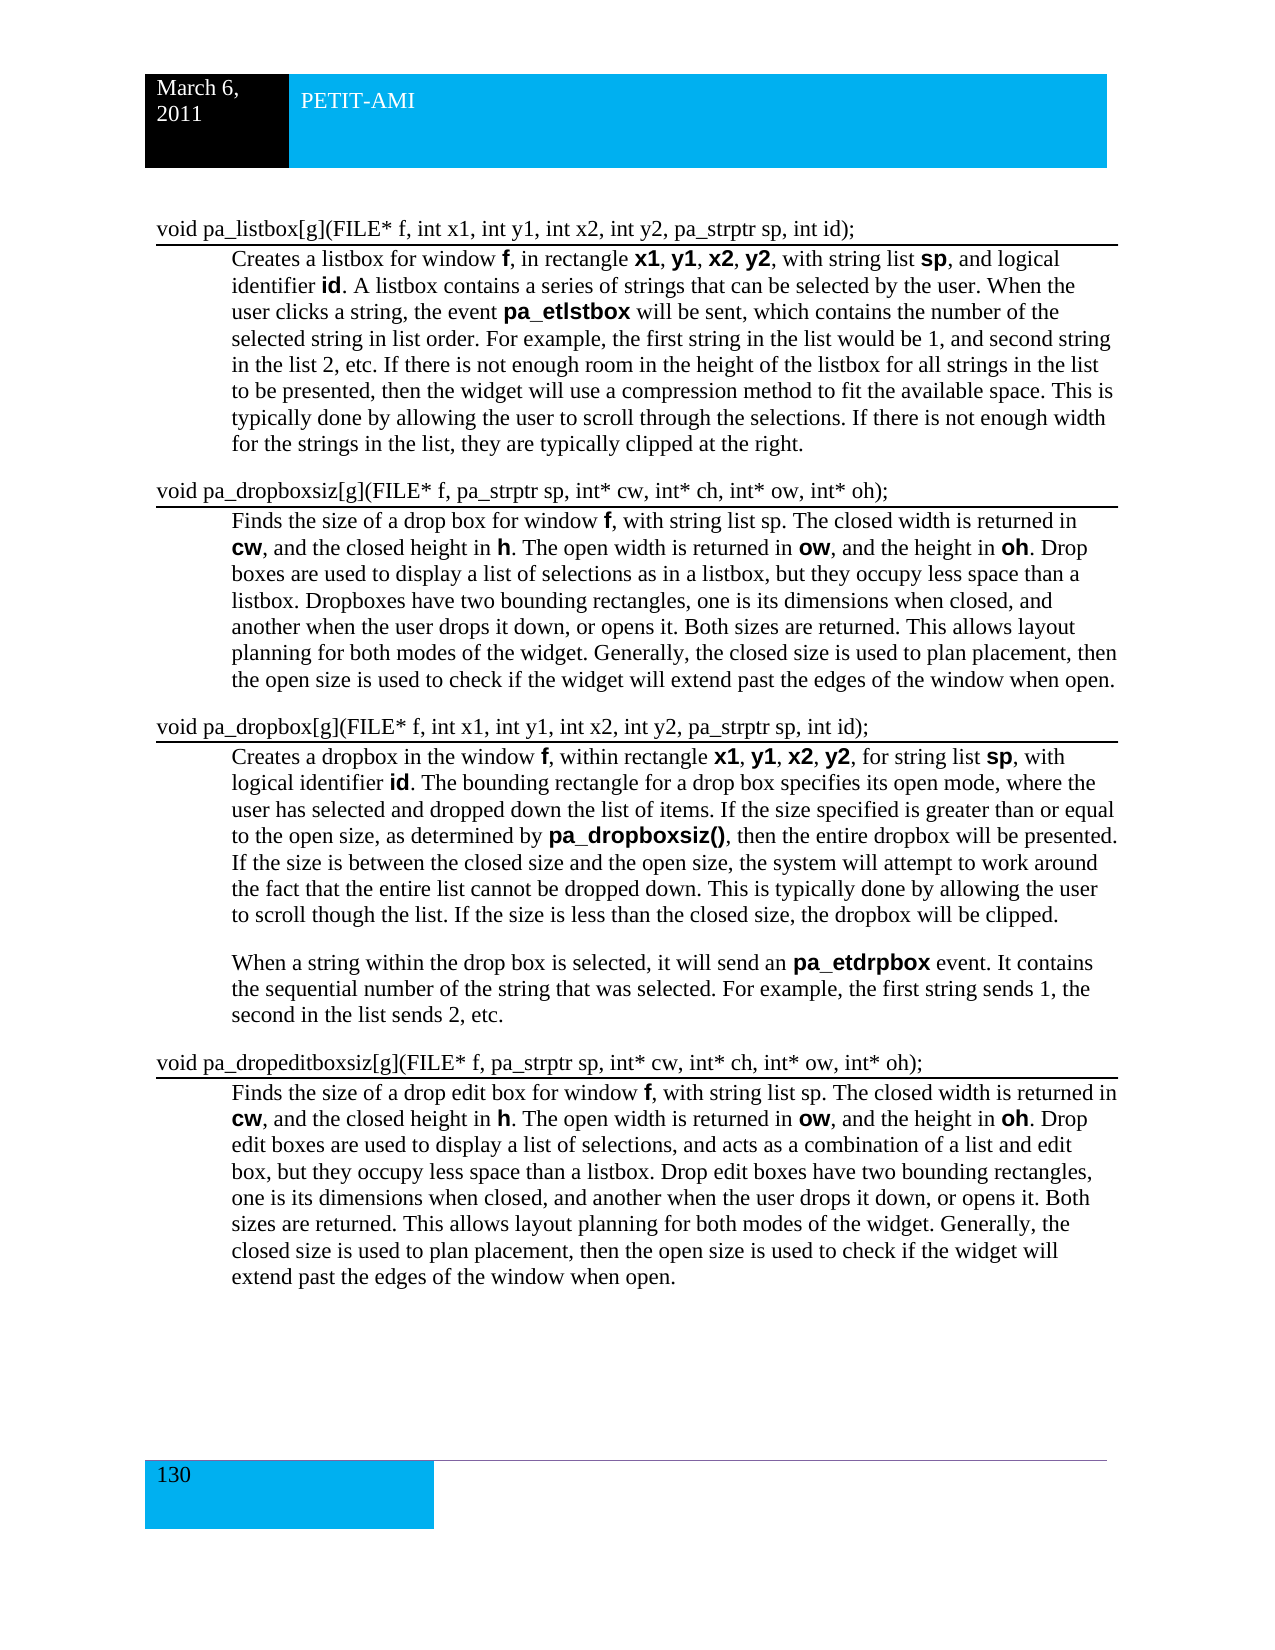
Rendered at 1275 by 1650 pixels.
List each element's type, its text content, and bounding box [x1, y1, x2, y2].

text void pa_dropbox[g](FILE* f, int x1, int y1, int x2, int y2, pa_strptr sp, int id); [156, 713, 1118, 741]
text Finds the size of a drop box for window f, with string list sp. The closed width is returned in cw, and the closed height in h. The open width is returned in ow, and the height in oh. Drop boxes are used to display a list of selections as in a listbox, but they occupy less space than a listbox. Dropboxes have two bounding rectangles, one is its dimensions when closed, and another when the user drops it down, or opens it. Both sizes are returned. This allows layout planning for both modes of the widget. Generally, the closed size is used to plan placement, then the open size is used to check if the widget will extend past the edges of the window when open. [231, 508, 1118, 692]
text Creates a listbox for window f, in rectangle x1, y1, x2, y2, with string list sp, and logical identifier id. A listbox contains a series of strings that can be selected by the user. When the user clicks a string, the event pa_etlstbox will be sent, which contains the number of the selected string in list order. For example, the first string in the list would be 1, and second string in the list 2, etc. If there is not enough room in the height of the listbox for all strings in the list to be presented, then the widget will use a compression method to fit the available space. This is typically done by allowing the user to scroll through the selections. If there is not enough width for the strings in the list, they are typically clipped at the right. [231, 246, 1118, 457]
text Creates a dropbox in the window f, within rectangle x1, y1, x2, y2, for string list sp, with logical identifier id. The bounding rectangle for a drop box specifies its open mode, where the user has selected and dropped down the list of items. If the size specified is greater than or equal to the open size, as determined by pa_dropboxsiz(), then the entire dropbox will be presented. If the size is between the closed size and the open size, the system will attempt to work around the fact that the entire list cannot be dropped down. This is typically done by allowing the user to scroll though the list. If the size is less than the closed size, the dropbox will be clipped. [231, 743, 1118, 928]
text void pa_dropboxsiz[g](FILE* f, pa_strptr sp, int* cw, int* ch, int* ow, int* oh); [156, 477, 1118, 506]
text void pa_listbox[g](FILE* f, int x1, int y1, int x2, int y2, pa_strptr sp, int id); [156, 215, 1118, 244]
text Finds the size of a drop edit box for window f, with string list sp. The closed width is returned in cw, and the closed height in h. The open width is returned in ow, and the height in oh. Drop edit boxes are used to display a list of selections, and acts as a combination of a list and edit box, but they occupy less space than a listbox. Drop edit boxes have two bounding rectangles, one is its dimensions when closed, and another when the user drops it down, or opens it. Both sizes are returned. This allows layout planning for both modes of the widget. Generally, the closed size is used to plan placement, then the open size is used to check if the widget will extend past the edges of the window when open. [231, 1079, 1118, 1289]
text void pa_dropeditboxsiz[g](FILE* f, pa_strptr sp, int* cw, int* ch, int* ow, int* oh); [156, 1048, 1118, 1077]
text When a string within the drop box is selected, it will send an pa_etdrpbox event. It contains the sequential number of the string that was selected. For example, the first string sends 1, the second in the list sends 2, etc. [231, 948, 1118, 1028]
